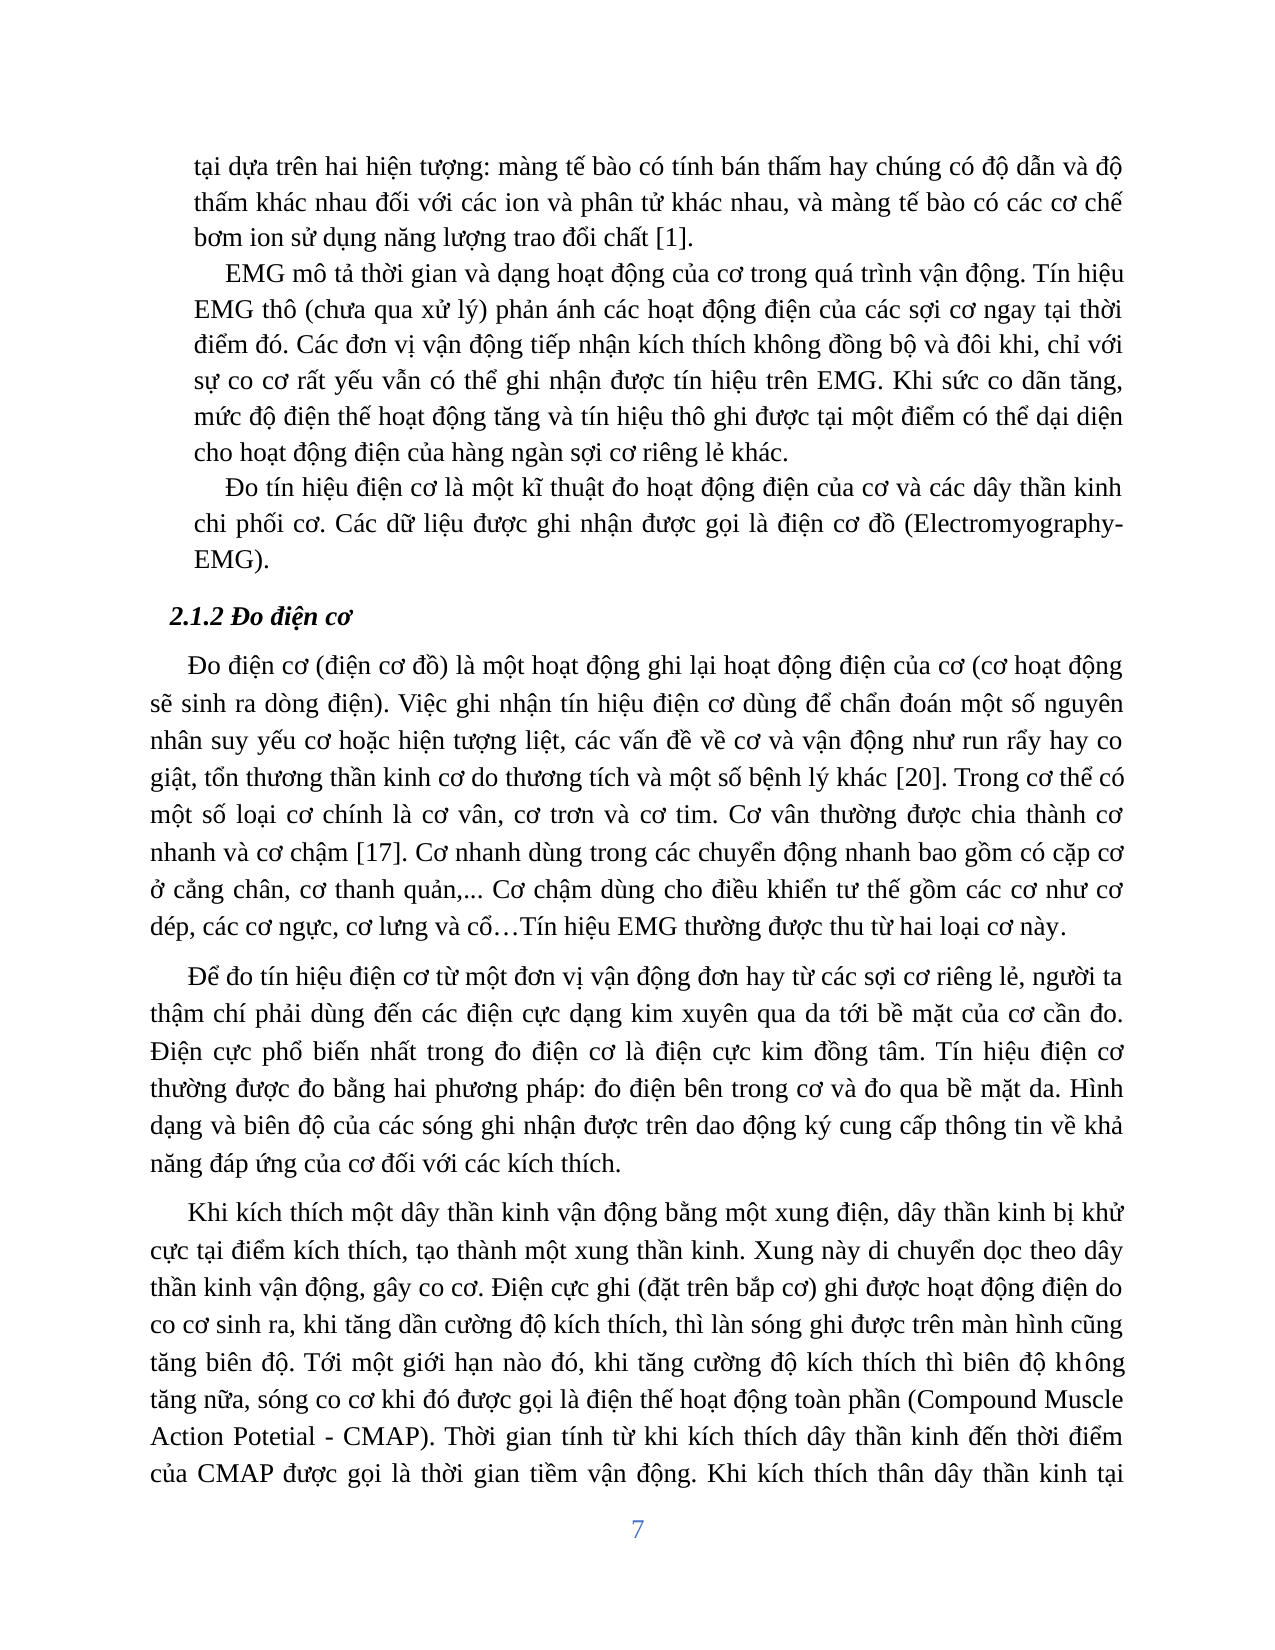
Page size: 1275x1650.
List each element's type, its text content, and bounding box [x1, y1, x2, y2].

text Để đo tín hiệu điện cơ từ một đơn vị vận động đơn hay từ các sợi cơ riêng lẻ, người ta thậm chí phải dùng đến các điện cực dạng kim xuyên qua da tới bề mặt của cơ cần đo. Điện cực phổ biến nhất trong đo điện cơ là điện cực kim đồng tâm. Tín hiệu điện cơ thường được đo bằng hai phương pháp: đo điện bên trong cơ và đo qua bề mặt da. Hình dạng và biên độ của các sóng ghi nhận được trên dao động ký cung cấp thông tin về khả năng đáp ứng của cơ đối với các kích thích. [150, 960, 1125, 1178]
list EMG mô tả thời gian và dạng hoạt động của cơ trong quá trình vận động. Tín hiệu EMG thô (chưa qua xử lý) phản ánh các hoạt động điện của các sợi cơ ngay tại thời điểm đó. Các đơn vị vận động tiếp nhận kích thích không đồng bộ và đôi khi, chỉ với sự co cơ rất yếu vẫn có thể ghi nhận được tín hiệu trên EMG. Khi sức co dãn tăng, mức độ điện thế hoạt động tăng và tín hiệu thô ghi được tại một điểm có thể dại diện cho hoạt động điện của hàng ngàn sợi cơ riêng lẻ khác. [194, 257, 1125, 467]
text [150, 1196, 1125, 1489]
list Đo tín hiệu điện cơ là một kĩ thuật đo hoạt động điện của cơ và các dây thần kinh chi phối cơ. Các dữ liệu được ghi nhận được gọi là điện cơ đồ (Electromyography-EMG). [194, 472, 1125, 574]
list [194, 150, 1125, 253]
subtitle 2.1.2 Đo điện cơ [169, 599, 1125, 631]
text Đo điện cơ (điện cơ đồ) là một hoạt động ghi lại hoạt động điện của cơ (cơ hoạt động sẽ sinh ra dòng điện). Việc ghi nhận tín hiệu điện cơ dùng để chẩn đoán một số nguyên nhân suy yếu cơ hoặc hiện tượng liệt, các vấn đề về cơ và vận động như run rẩy hay co giật, tổn thương thần kinh cơ do thương tích và một số bệnh lý khác [20]. Trong cơ thể có một số loại cơ chính là cơ vân, cơ trơn và cơ tim. Cơ vân thường được chia thành cơ nhanh và cơ chậm [17]. Cơ nhanh dùng trong các chuyển động nhanh bao gồm có cặp cơ ở cẳng chân, cơ thanh quản,... Cơ chậm dùng cho điều khiển tư thế gồm các cơ như cơ dép, các cơ ngực, cơ lưng và cổ…Tín hiệu EMG thường được thu từ hai loại cơ này. [150, 649, 1125, 942]
